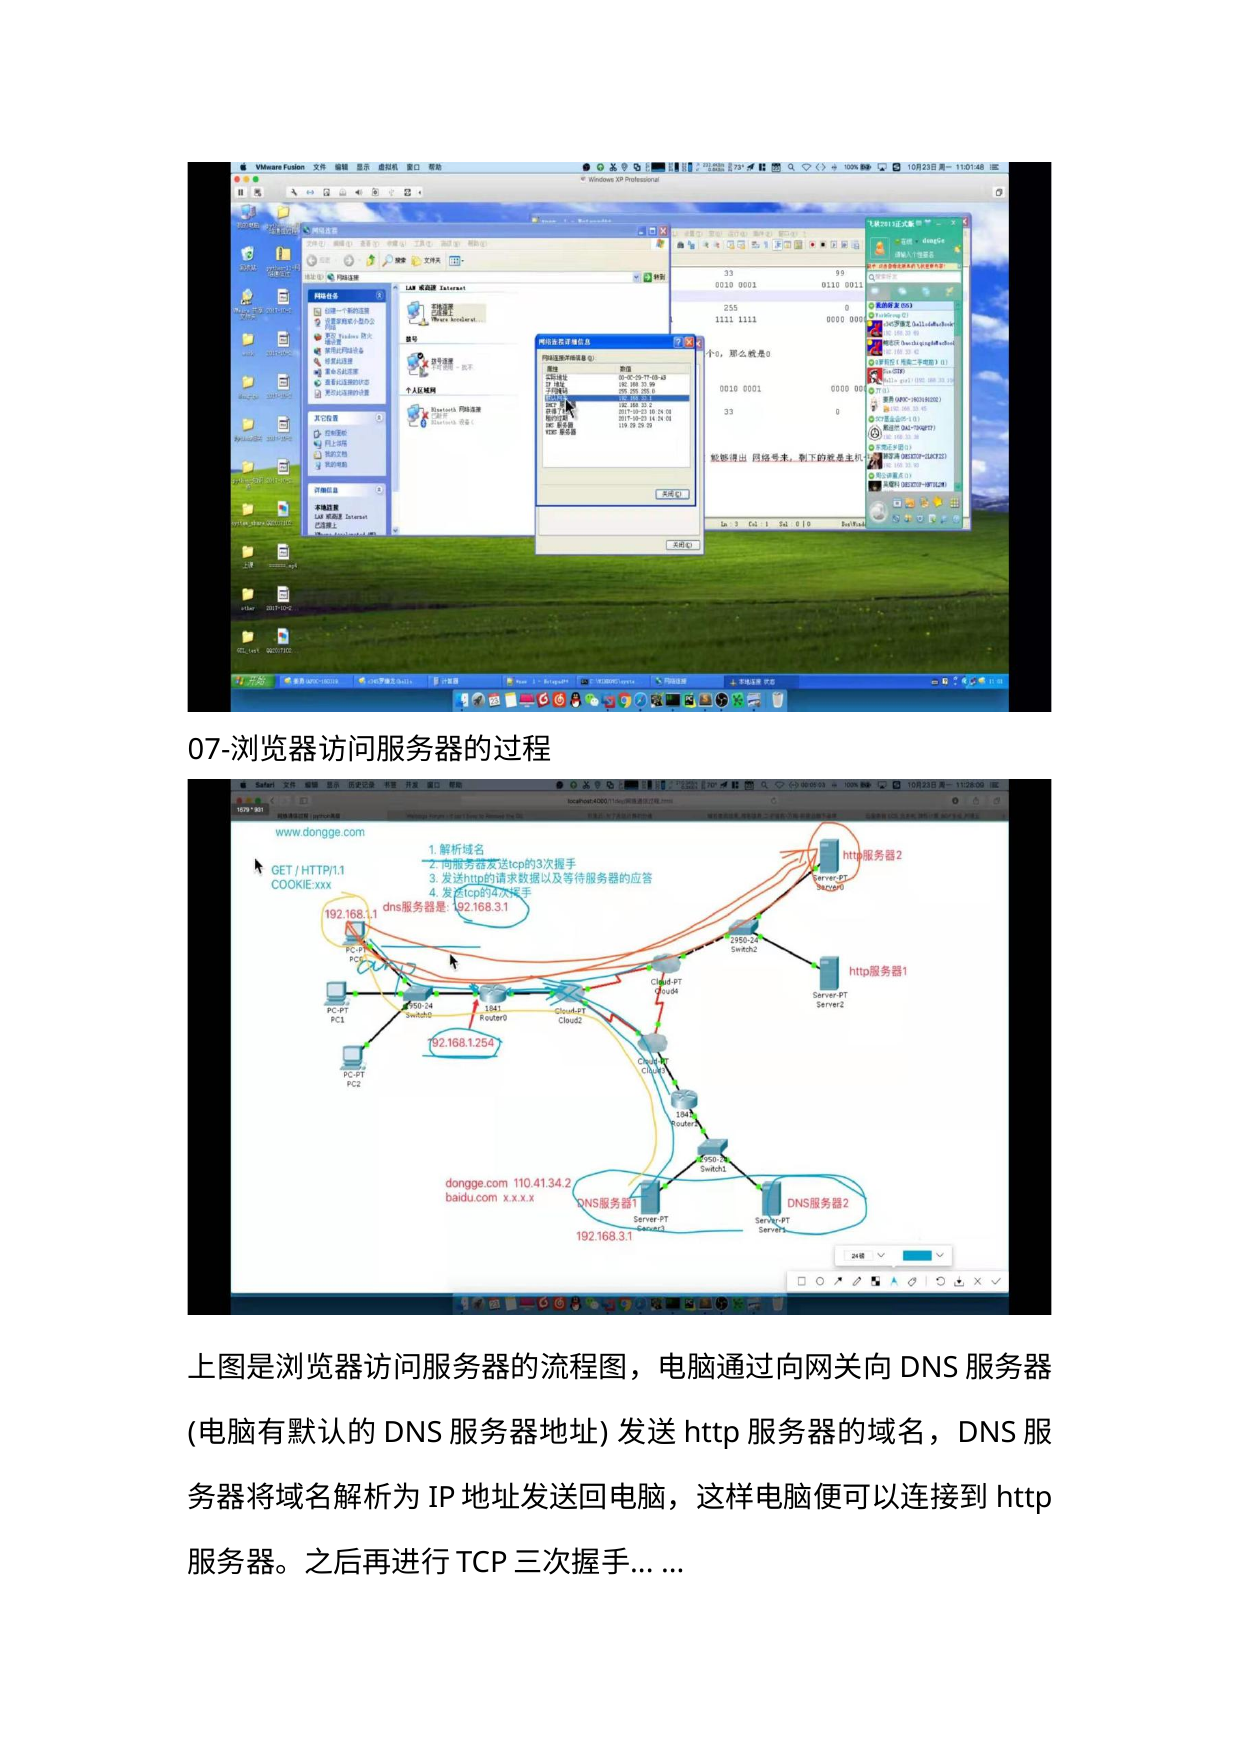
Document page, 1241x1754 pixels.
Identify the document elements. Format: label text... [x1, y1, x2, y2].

picture [187, 162, 1052, 712]
text 上图是浏览器访问服务器的流程图，电脑通过向网关向DNS服务器(电脑有默认的DNS服务器地址) 发送http服务器的域名，DNS服务器将域名解析为IP地址发送回电脑，这样电脑便可以连接到http服务器。之后再进行TCP三次握手... ... [187, 1332, 1053, 1592]
text 07-浏览器访问服务器的过程 [187, 714, 1053, 779]
picture [187, 779, 1052, 1315]
